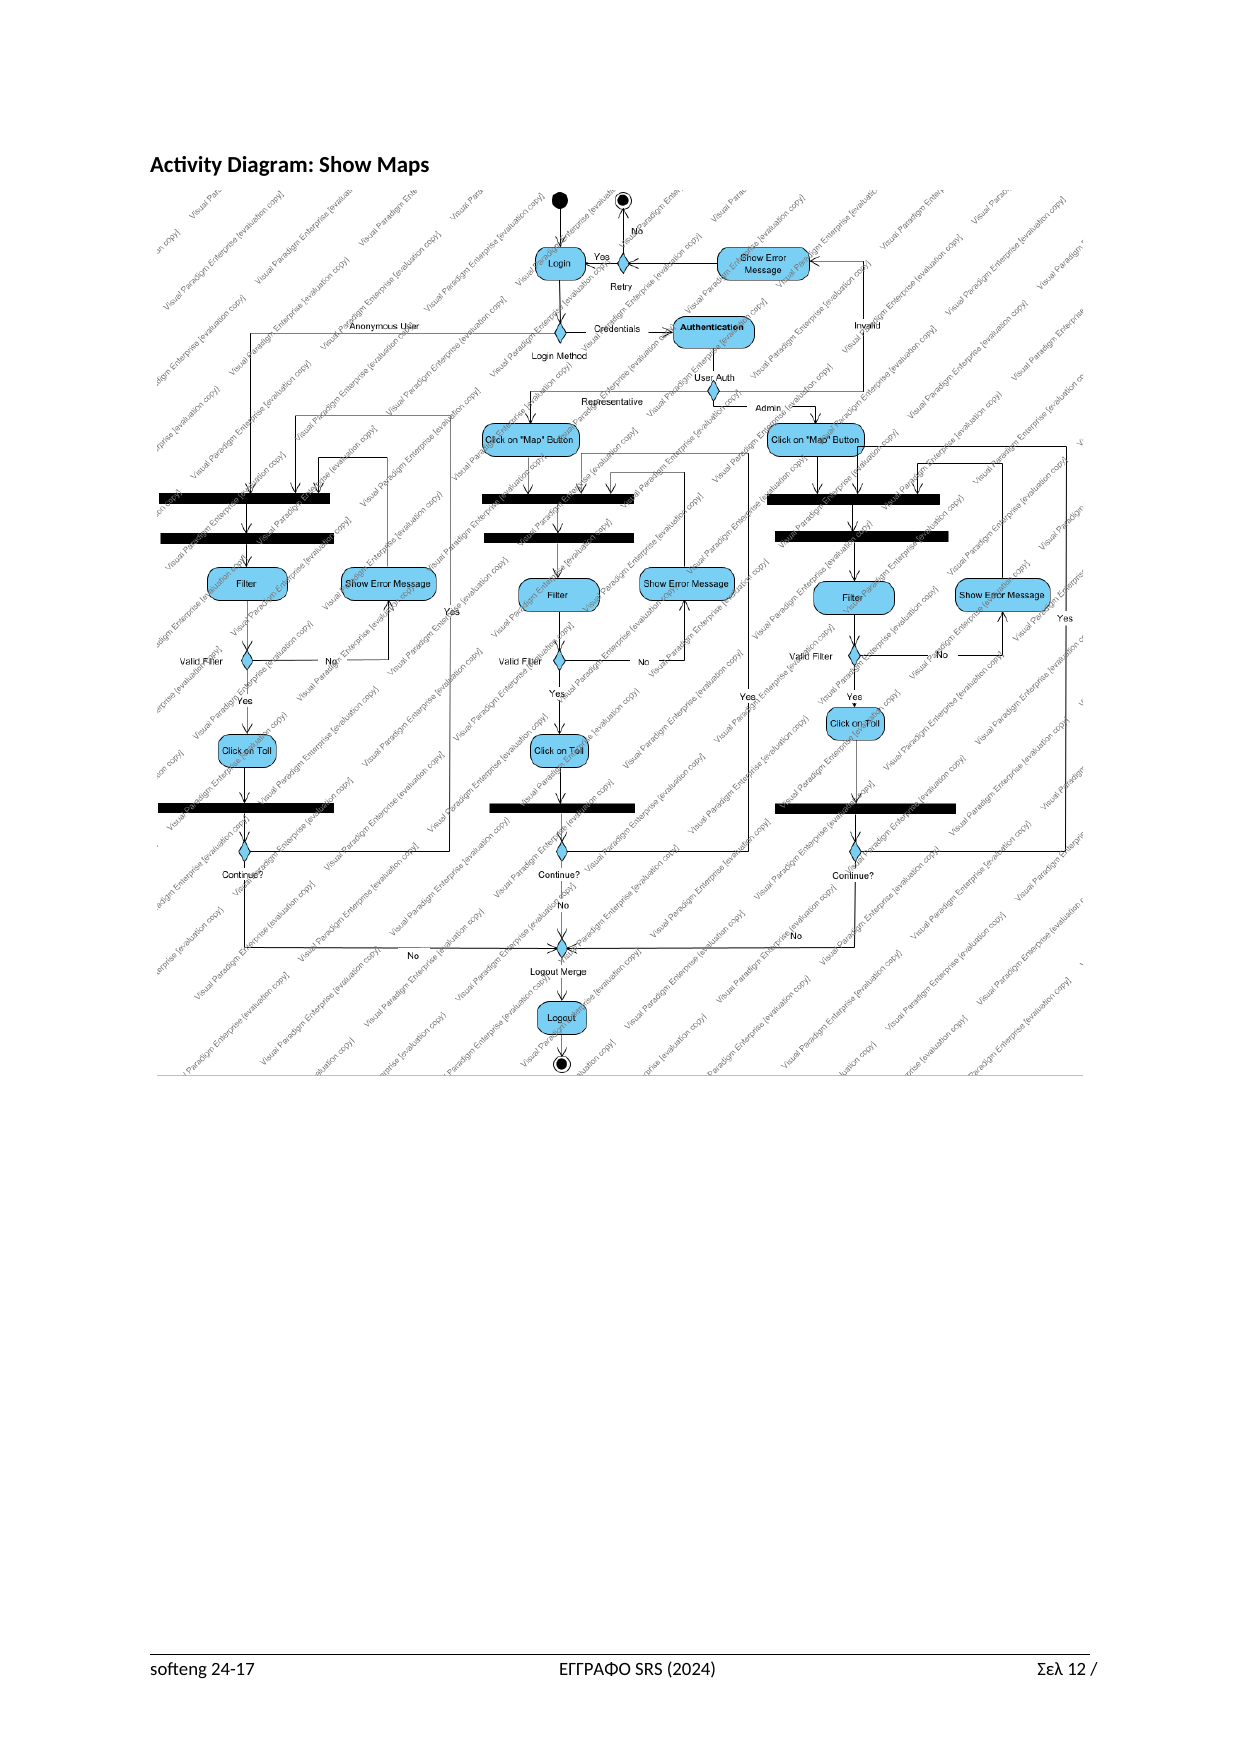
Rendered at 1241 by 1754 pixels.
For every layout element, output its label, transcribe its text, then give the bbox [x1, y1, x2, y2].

subtitle Activity Diagram: Show Maps [150, 150, 1090, 178]
picture [157, 190, 1084, 1076]
